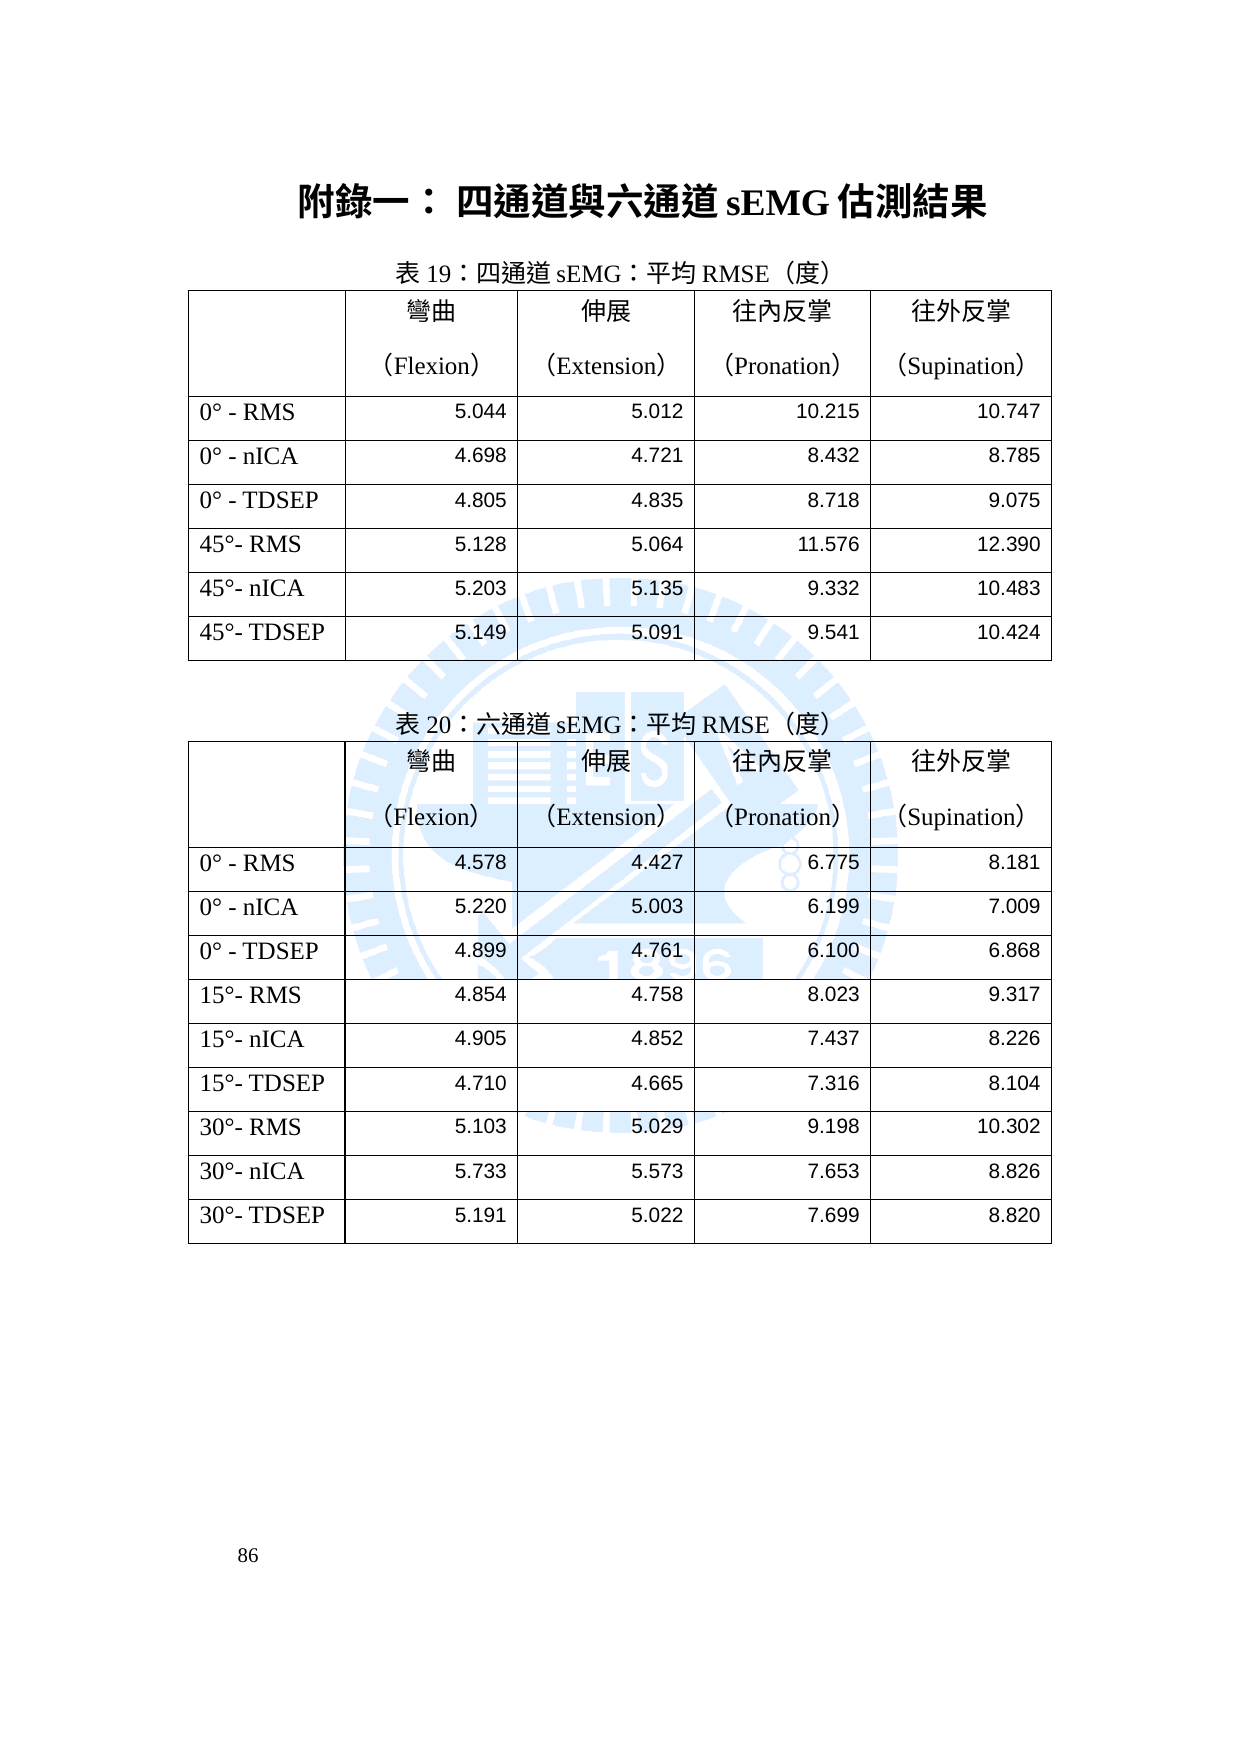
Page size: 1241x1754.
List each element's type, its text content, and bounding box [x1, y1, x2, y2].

table_cell 7.653 [695, 1156, 870, 1199]
table_cell 45°- RMS [189, 529, 345, 572]
table_cell 45°- TDSEP [189, 617, 345, 660]
table_cell 4.758 [518, 980, 694, 1023]
table_cell 8.785 [871, 441, 1051, 484]
table_cell 5.103 [346, 1112, 517, 1155]
table_cell 7.699 [695, 1200, 870, 1243]
table_cell 7.316 [695, 1068, 870, 1111]
table_cell 11.576 [695, 529, 870, 572]
table_cell 8.181 [871, 848, 1051, 891]
table_cell 0° - TDSEP [189, 485, 345, 528]
table_cell 5.135 [518, 573, 694, 616]
table_cell 10.483 [871, 573, 1051, 616]
table_cell 0° - nICA [189, 441, 345, 484]
table_cell 8.820 [871, 1200, 1051, 1243]
table_cell 4.854 [346, 980, 517, 1023]
table_cell 30°- TDSEP [189, 1200, 344, 1243]
table_cell 6.100 [695, 936, 870, 979]
table_cell 4.578 [346, 848, 517, 891]
table_cell 5.029 [518, 1112, 694, 1155]
table_header 往外反掌 （Supination） [871, 742, 1051, 847]
table_cell 10.215 [695, 397, 870, 440]
text 表 19：四通道sEMG：平均RMSE（度） [187, 254, 1053, 290]
title 附錄一： 四通道與六通道sEMG估測結果 [187, 172, 1053, 227]
table_cell 9.317 [871, 980, 1051, 1023]
table_cell 5.044 [346, 397, 517, 440]
table_header 往外反掌 （Supination） [871, 291, 1051, 396]
table_cell 5.064 [518, 529, 694, 572]
table_cell 5.012 [518, 397, 694, 440]
table_cell 9.332 [695, 573, 870, 616]
table_header 往內反掌 （Pronation） [695, 291, 870, 396]
table_cell 8.226 [871, 1024, 1051, 1067]
table_cell 8.826 [871, 1156, 1051, 1199]
table_cell 8.023 [695, 980, 870, 1023]
table_cell 12.390 [871, 529, 1051, 572]
table_cell 10.302 [871, 1112, 1051, 1155]
table_cell 5.203 [346, 573, 517, 616]
table_cell 7.009 [871, 892, 1051, 935]
table_cell 5.022 [518, 1200, 694, 1243]
table_cell 5.733 [346, 1156, 517, 1199]
table_cell 6.868 [871, 936, 1051, 979]
text 表 20：六通道sEMG：平均RMSE（度） [187, 704, 1053, 741]
table_cell 6.775 [695, 848, 870, 891]
table_cell 0° - nICA [189, 892, 344, 935]
table_cell 10.747 [871, 397, 1051, 440]
table_cell 0° - RMS [189, 848, 344, 891]
table_cell 4.852 [518, 1024, 694, 1067]
table_cell 9.541 [695, 617, 870, 660]
table_cell 10.424 [871, 617, 1051, 660]
table_cell 4.761 [518, 936, 694, 979]
table_cell 5.220 [346, 892, 517, 935]
table_header 彎曲 （Flexion） [346, 291, 517, 396]
table_cell 30°- RMS [189, 1112, 344, 1155]
table_cell 4.698 [346, 441, 517, 484]
table_header 彎曲 （Flexion） [346, 742, 517, 847]
table_cell 4.721 [518, 441, 694, 484]
table_cell 0° - TDSEP [189, 936, 344, 979]
table_cell 4.710 [346, 1068, 517, 1111]
table_cell 8.432 [695, 441, 870, 484]
table_cell 6.199 [695, 892, 870, 935]
table_cell 30°- nICA [189, 1156, 344, 1199]
table_cell 45°- nICA [189, 573, 345, 616]
table_cell 5.149 [346, 617, 517, 660]
table_cell 9.075 [871, 485, 1051, 528]
table_cell 15°- nICA [189, 1024, 344, 1067]
table_cell 8.104 [871, 1068, 1051, 1111]
table_cell 15°- RMS [189, 980, 344, 1023]
table_header 伸展 （Extension） [518, 291, 694, 396]
table_cell 4.835 [518, 485, 694, 528]
table_cell 5.128 [346, 529, 517, 572]
table_cell 9.198 [695, 1112, 870, 1155]
table_cell 4.805 [346, 485, 517, 528]
table_cell 5.091 [518, 617, 694, 660]
table_cell 0° - RMS [189, 397, 345, 440]
table_cell 5.191 [346, 1200, 517, 1243]
table_cell 4.905 [346, 1024, 517, 1067]
table_cell 4.427 [518, 848, 694, 891]
table_cell 15°- TDSEP [189, 1068, 344, 1111]
table_cell 8.718 [695, 485, 870, 528]
table_cell 5.003 [518, 892, 694, 935]
table_header 伸展 （Extension） [518, 742, 694, 847]
table_cell 5.573 [518, 1156, 694, 1199]
table_header 往內反掌 （Pronation） [695, 742, 870, 847]
table_cell 4.665 [518, 1068, 694, 1111]
table_cell 4.899 [346, 936, 517, 979]
table_header [189, 742, 344, 847]
table_header [189, 291, 345, 396]
table_cell 7.437 [695, 1024, 870, 1067]
